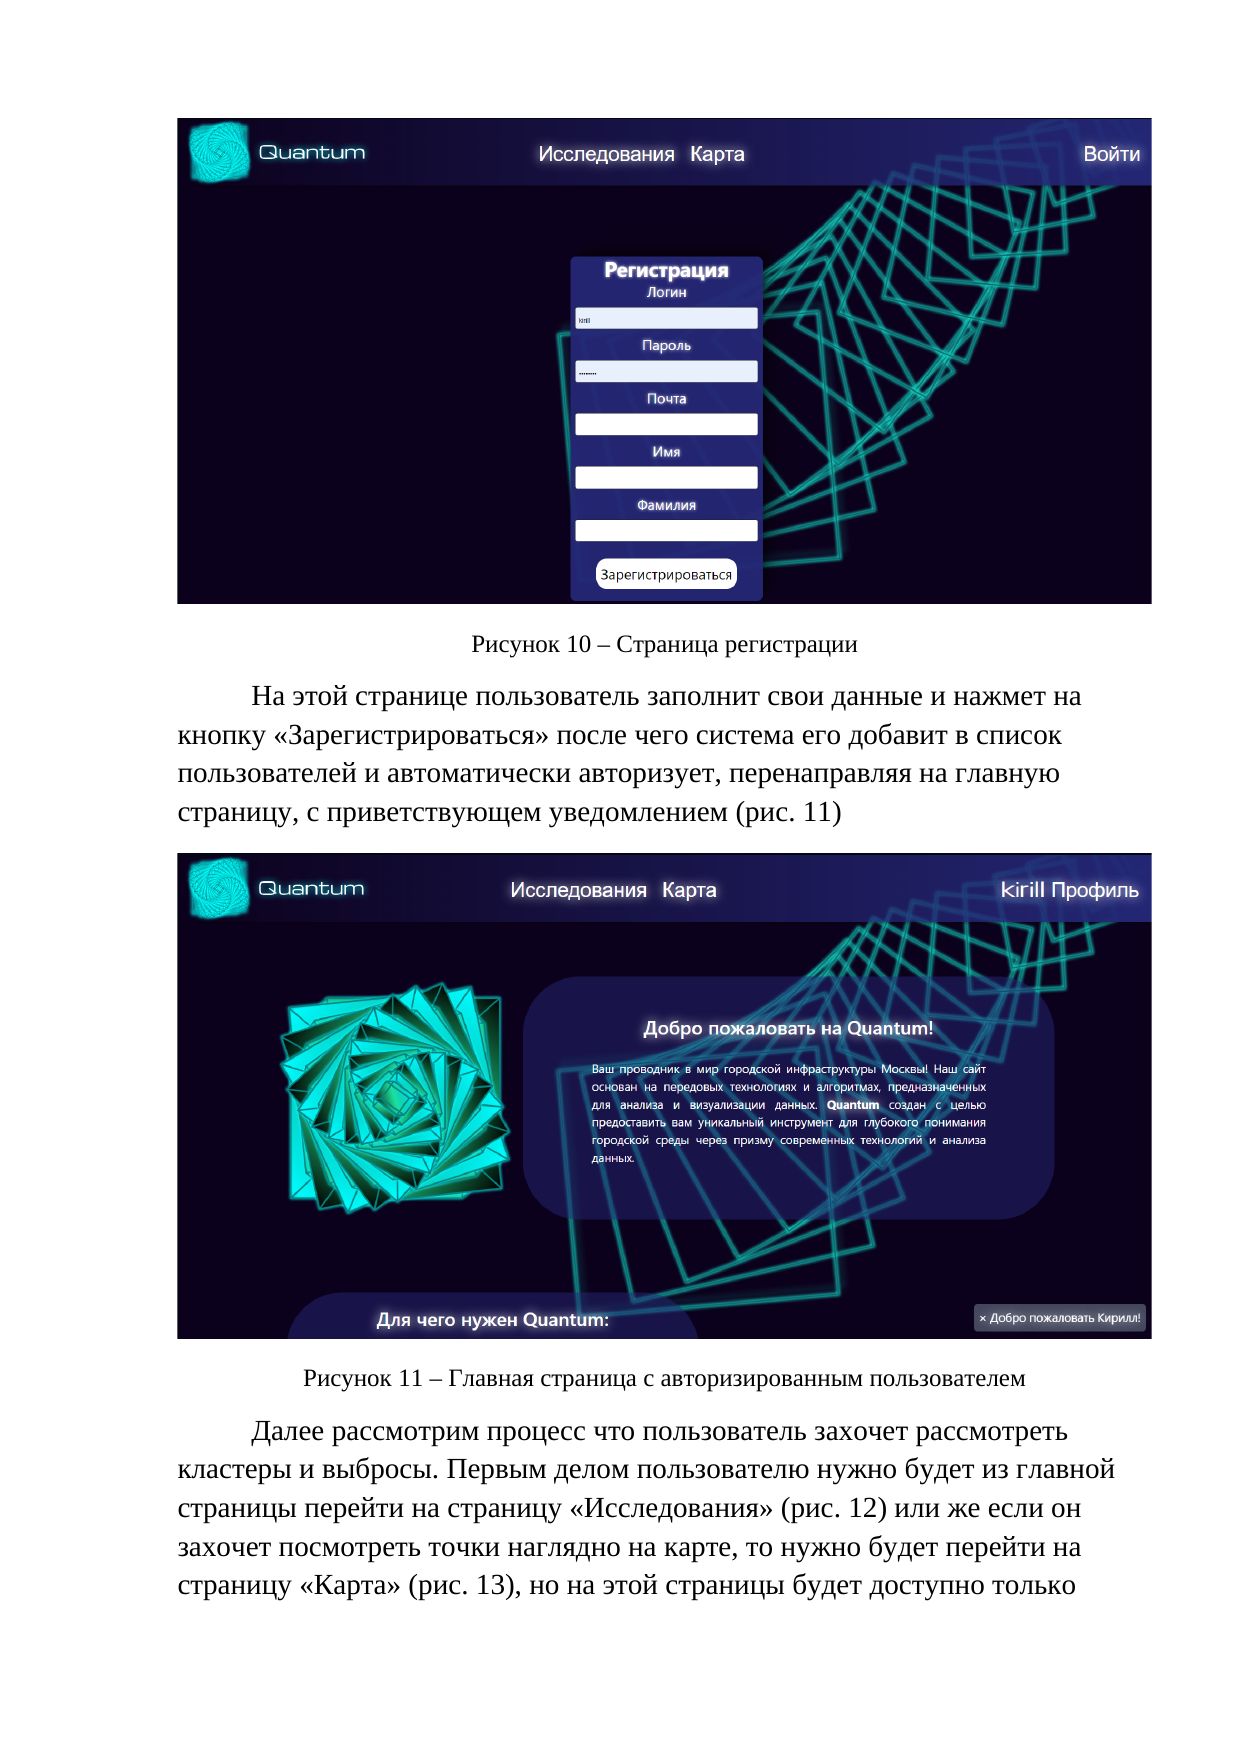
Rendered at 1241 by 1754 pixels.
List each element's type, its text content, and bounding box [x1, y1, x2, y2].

text На этой странице пользователь заполнит свои данные и нажмет на кнопку «Зарегистрироваться» после чего система его добавит в список пользователей и автоматически авторизует, перенаправляя на главную страницу, с приветствующем уведомлением (рис. 11) [177, 678, 1152, 827]
text Рисунок 10 – Страница регистрации [177, 629, 1152, 657]
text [177, 1413, 1152, 1601]
picture [177, 853, 1152, 1339]
picture [177, 118, 1152, 604]
text Рисунок 11 – Главная страница с авторизированным пользователем [177, 1363, 1152, 1392]
